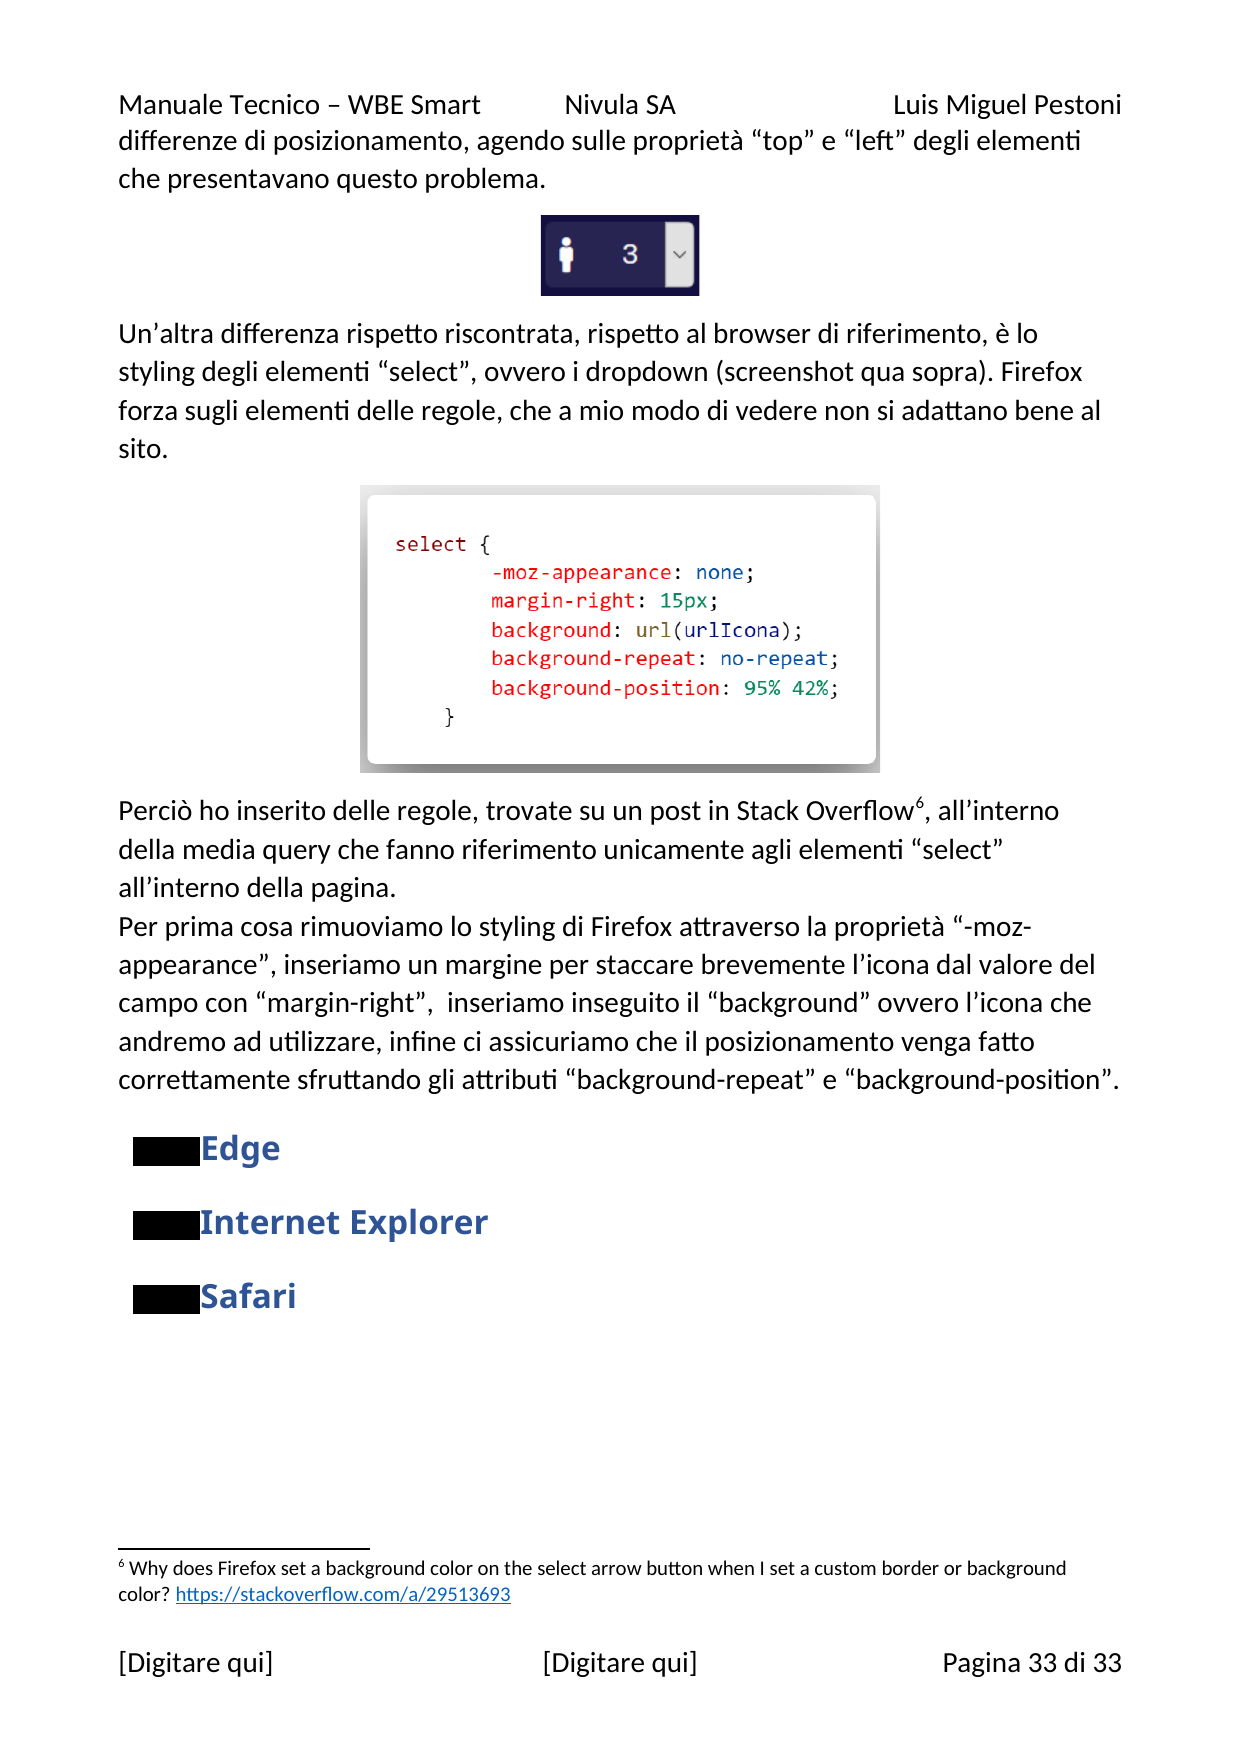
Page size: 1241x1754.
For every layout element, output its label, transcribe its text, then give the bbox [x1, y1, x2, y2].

subtitle Safari [133, 1273, 1122, 1318]
subtitle Edge [133, 1125, 1122, 1170]
picture [360, 485, 880, 773]
text Un’altra differenza rispetto riscontrata, rispetto al browser di riferimento, è lo styling degli elementi “select”, ovvero i dropdown (screenshot qua sopra). Firefox forza sugli elementi delle regole, che a mio modo di vedere non si adattano bene al sito. [118, 315, 1122, 466]
text Perciò ho inserito delle regole, trovate su un post in Stack Overflow, all’interno della media query che fanno riferimento unicamente agli elementi “select” all’interno della pagina. Per prima cosa rimuoviamo lo styling di Firefox attraverso la proprietà “-moz-appearance”, inseriamo un margine per staccare brevemente l’icona dal valore del campo con “margin-right”, inseriamo inseguito il “background” ovvero l’icona che andremo ad utilizzare, infine ci assicuriamo che il posizionamento venga fatto correttamente sfruttando gli attributi “background-repeat” e “background-position”. [118, 792, 1122, 1097]
picture [540, 215, 700, 296]
subtitle Internet Explorer [133, 1199, 1122, 1244]
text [118, 122, 1122, 196]
